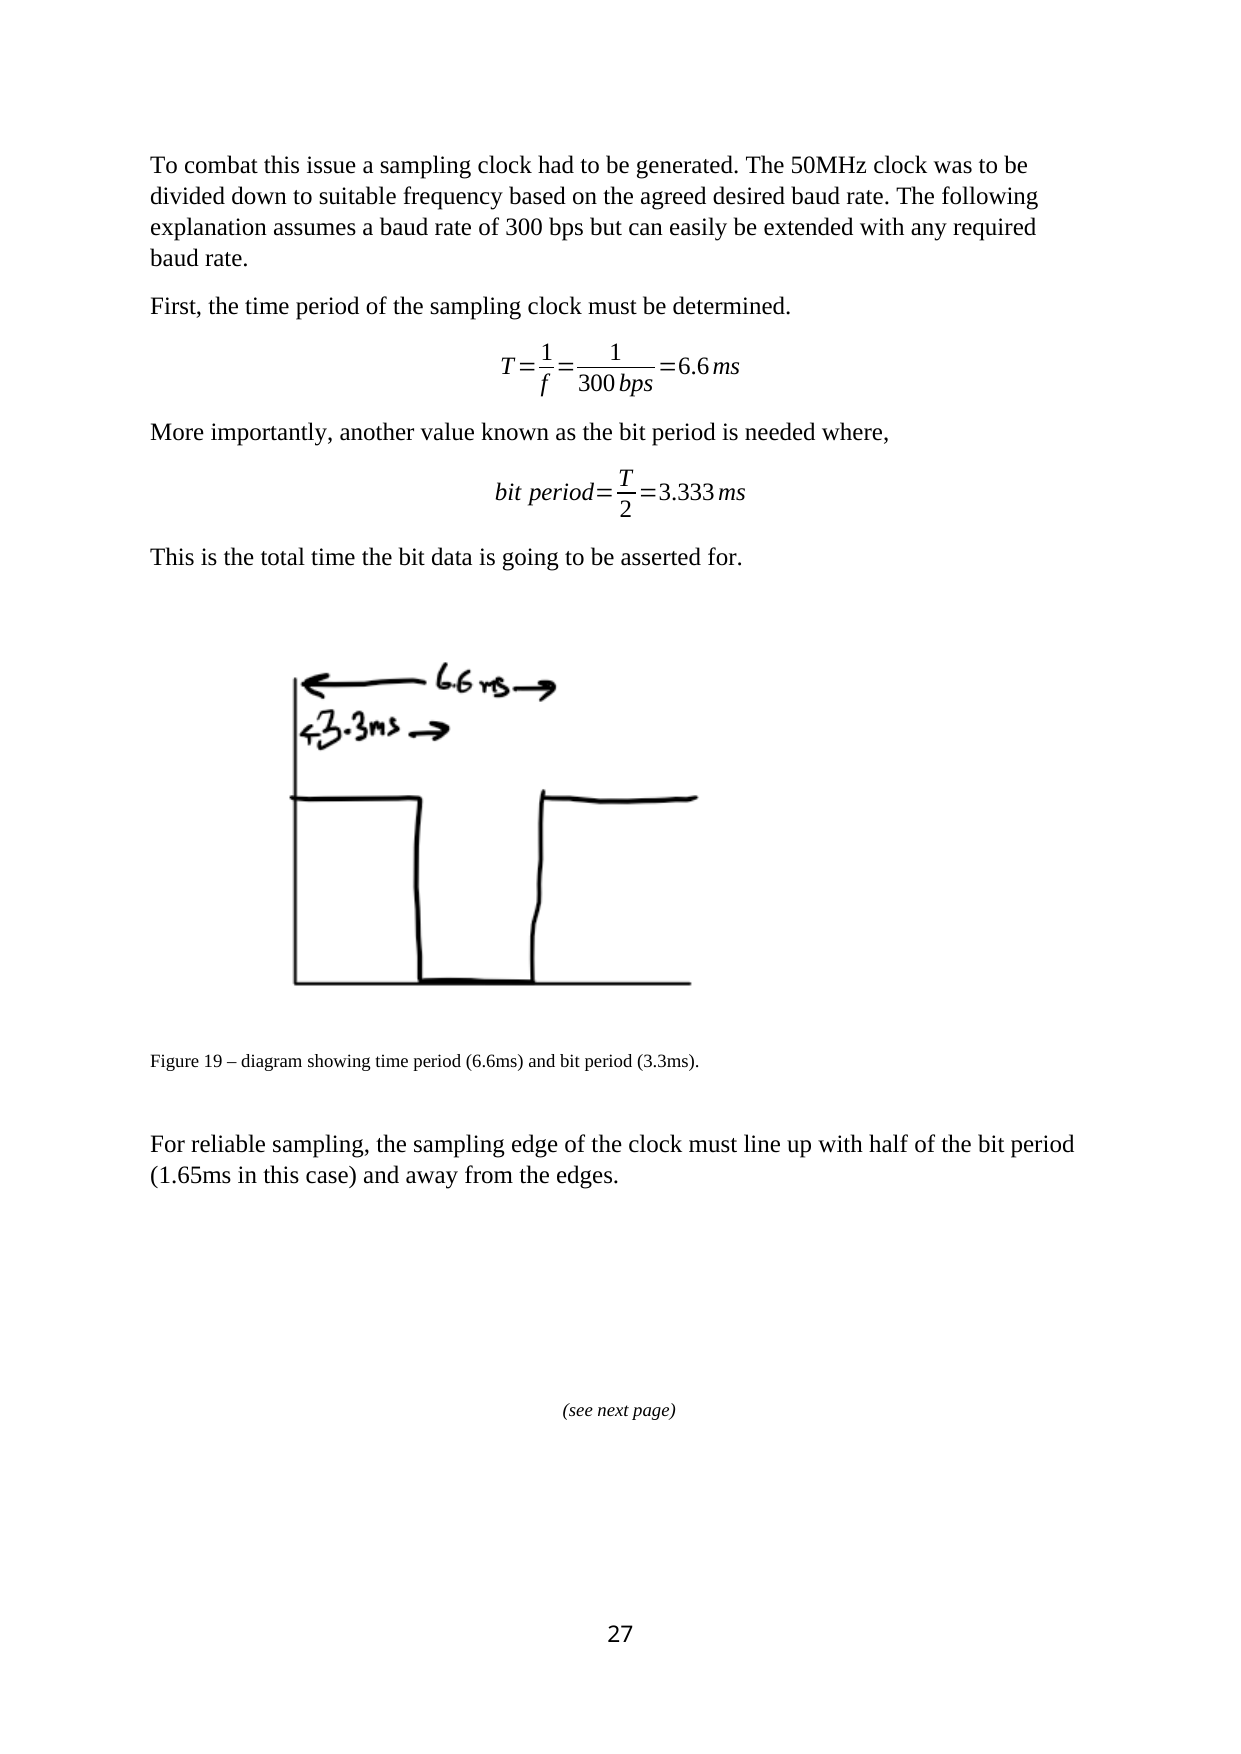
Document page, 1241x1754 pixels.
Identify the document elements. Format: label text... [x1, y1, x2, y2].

text To combat this issue a sampling clock had to be generated. The 50MHz clock was to be divided down to suitable frequency based on the agreed desired baud rate. The following explanation assumes a baud rate of 300 bps but can easily be extended with any required baud rate. [150, 150, 1090, 272]
text First, the time period of the sampling clock must be determined. [150, 291, 1090, 319]
text For reliable sampling, the sampling edge of the clock must line up with half of the bit period (1.65ms in this case) and away from the edges. [150, 1129, 1090, 1189]
text This is the total time the bit data is going to be asserted for. [150, 542, 1090, 571]
picture [150, 637, 842, 1031]
text (see next page) [150, 1399, 1090, 1421]
text More importantly, another value known as the bit period is needed where, [150, 417, 1090, 445]
text Figure 19 – diagram showing time period (6.6ms) and bit period (3.3ms). [150, 1049, 1090, 1071]
